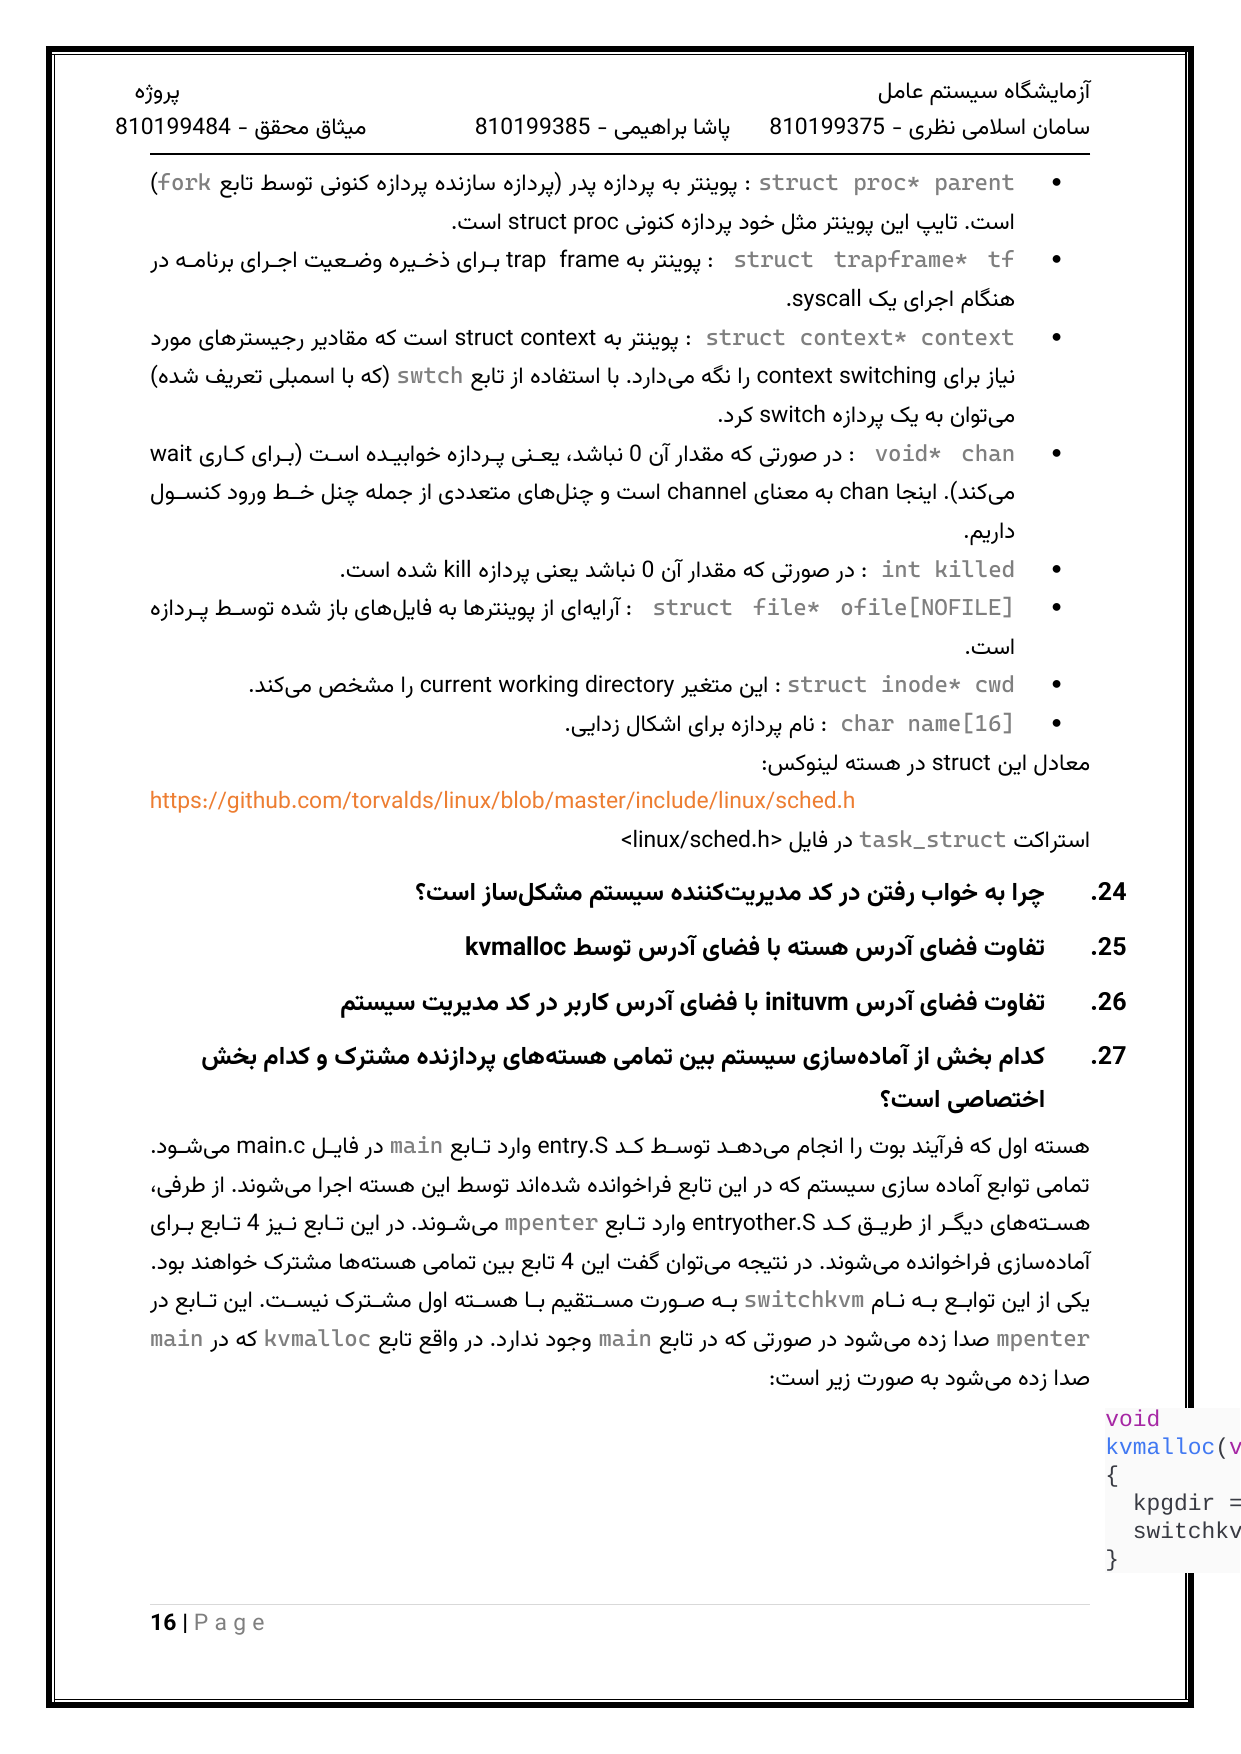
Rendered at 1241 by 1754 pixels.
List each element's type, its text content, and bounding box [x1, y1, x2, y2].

subtitle کدام بخش از آماده‌سازی سیستم بین تمامی هسته‌های پردازنده مشترک و کدام بخش اختصاصی است؟ [150, 1039, 1090, 1120]
list struct proc* parent : پوینتر به پردازه پدر (پردازه سازنده پردازه کنونی توسط تابع fork) است. تایپ این پوینتر مثل خود پردازه کنونی struct proc است. [150, 167, 1053, 241]
subtitle چرا به خواب رفتن در کد مدیریت‌کننده سیستم مشکل‌ساز است؟ [150, 875, 1090, 914]
subtitle تفاوت فضای آدرس هسته با فضای آدرس توسط kvmalloc [150, 930, 1090, 969]
list char name[16] : نام پردازه برای اشکال زدایی. [150, 708, 1053, 744]
subtitle تفاوت فضای آدرس inituvm با فضای آدرس کاربر در کد مدیریت سیستم [150, 984, 1090, 1023]
list struct inode* cwd : این متغیر current working directory را مشخص می‌کند. [150, 669, 1053, 705]
text استراکت task_struct در فایل <linux/sched.h> [150, 824, 1090, 860]
list int killed : در صورتی که مقدار آن 0 نباشد یعنی پردازه kill شده است. [150, 553, 1053, 589]
list void* chan : در صورتی که مقدار آن 0 نباشد، یعنی پردازه خوابیده است (برای کاری wait می‎‌کند). اینجا chan به معنای channel است و چنل‌های متعددی از جمله چنل خط ورود کنسول داریم. [150, 437, 1053, 551]
text https://github.com/torvalds/linux/blob/master/include/linux/sched.h [150, 785, 1090, 821]
list struct trapframe* tf : پوینتر به trap frame برای ذخیره وضعیت اجرای برنامه در هنگام اجرای یک syscall. [150, 244, 1053, 319]
text معادل این struct در هسته لینوکس: [150, 747, 1090, 782]
list struct file* ofile[NOFILE] : آرایه‌ای از پوینترها به فایل‌های باز شده توسط پردازه است. [150, 592, 1053, 667]
list struct context* context : پوینتر به struct context است که مقادیر رجیسترهای مورد نیاز برای context switching را نگه می‌دارد. با استفاده از تابع swtch (که با اسمبلی تعریف شده) می‌توان به یک پردازه switch کرد. [150, 322, 1053, 435]
text هسته اول که فرآیند بوت را انجام می‌دهد توسط کد entry.S وارد تابع main در فایل main.c می‌شود. تمامی توابع آماده سازی سیستم که در این تابع فراخوانده شده‌اند توسط این هسته اجرا می‌شوند. از طرفی، هسته‌های دیگر از طریق کد entryother.S وارد تابع mpenter می‌شوند. در این تابع نیز 4 تابع برای آماده‌سازی فراخوانده می‌شوند. در نتیجه می‌توان گفت این 4 تابع بین تمامی هسته‌ها مشترک خواهند بود. یکی از این توابع به نام switchkvm به صورت مستقیم با هسته اول مشترک نیست. این تابع در mpenter صدا زده می‌شود در صورتی که در تابع main وجود ندارد. در واقع تابع kvmalloc که در main صدا زده می‌شود به صورت زیر است: [150, 1130, 1090, 1397]
